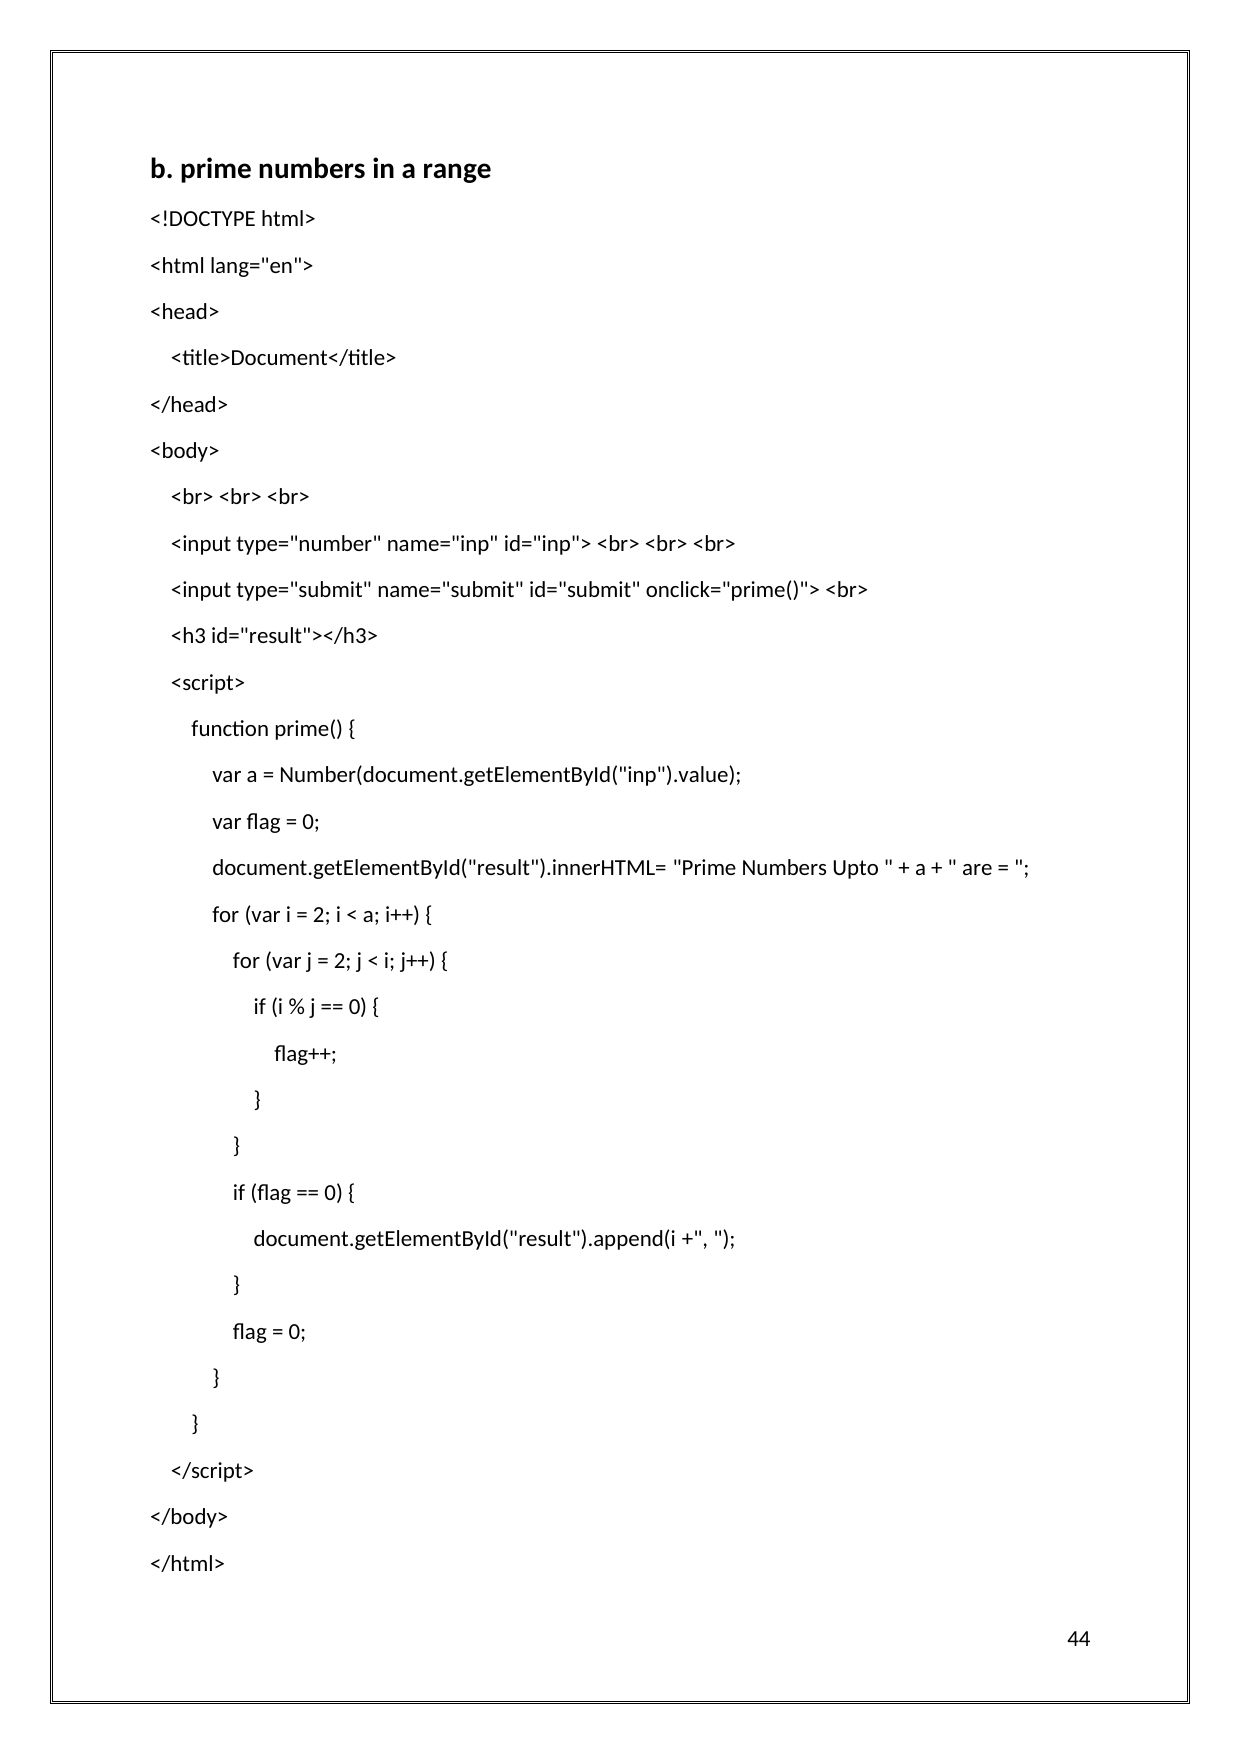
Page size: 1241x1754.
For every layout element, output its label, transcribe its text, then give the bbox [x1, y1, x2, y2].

text flag = 0; [150, 1317, 1090, 1345]
text function prime() { [150, 714, 1090, 742]
text </html> [150, 1549, 1090, 1577]
text <br> <br> <br> [150, 482, 1090, 511]
text if (i % j == 0) { [150, 992, 1090, 1020]
text var flag = 0; [150, 807, 1090, 835]
text document.getElementById("result").innerHTML= "Prime Numbers Upto " + a + " are = "; [150, 853, 1090, 881]
text <head> [150, 297, 1090, 325]
text <input type="number" name="inp" id="inp"> <br> <br> <br> [150, 529, 1090, 557]
text } [150, 1131, 1090, 1159]
text } [150, 1085, 1090, 1113]
text <body> [150, 436, 1090, 464]
text for (var i = 2; i < a; i++) { [150, 900, 1090, 928]
text <html lang="en"> [150, 251, 1090, 279]
text } [150, 1409, 1090, 1438]
text <script> [150, 668, 1090, 696]
text } [150, 1363, 1090, 1391]
text var a = Number(document.getElementById("inp").value); [150, 761, 1090, 789]
text document.getElementById("result").append(i +", "); [150, 1224, 1090, 1252]
text <title>Document</title> [150, 343, 1090, 371]
text </script> [150, 1456, 1090, 1484]
text b. prime numbers in a range [150, 150, 1090, 186]
text </head> [150, 390, 1090, 418]
text if (flag == 0) { [150, 1178, 1090, 1206]
text } [150, 1271, 1090, 1298]
text <h3 id="result"></h3> [150, 622, 1090, 649]
text for (var j = 2; j < i; j++) { [150, 946, 1090, 974]
text <!DOCTYPE html> [150, 204, 1090, 232]
text </body> [150, 1502, 1090, 1530]
text <input type="submit" name="submit" id="submit" onclick="prime()"> <br> [150, 575, 1090, 603]
text flag++; [150, 1039, 1090, 1067]
